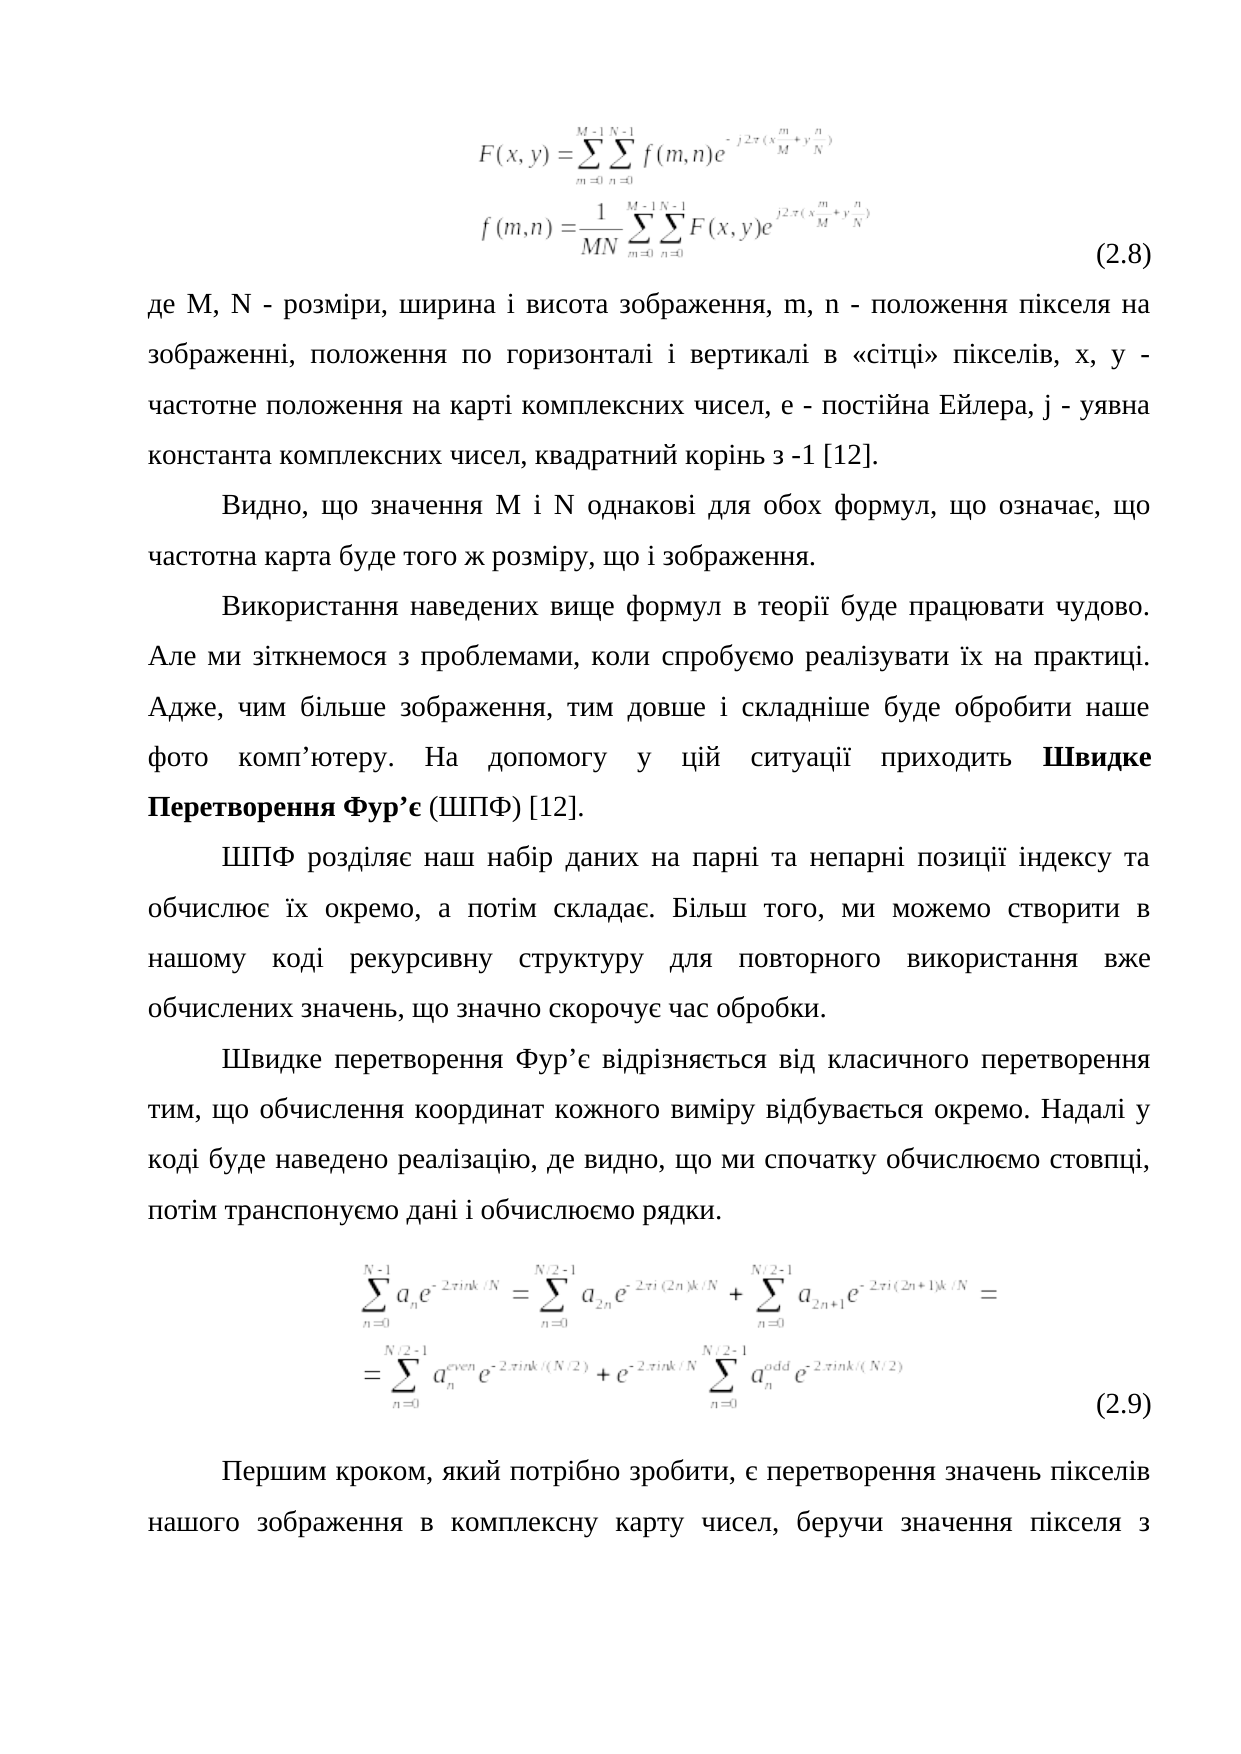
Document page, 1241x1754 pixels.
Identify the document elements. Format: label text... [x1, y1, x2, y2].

text Видно, що значення M і N однакові для обох формул, що означає, що частотна карта буде того ж розміру, що і зображення. [148, 487, 1152, 571]
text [148, 1453, 1152, 1537]
text Швидке перетворення Фур’є відрізняється від класичного перетворення тим, що обчислення координат кожного виміру відбувається окремо. Надалі у коді буде наведено реалізацію, де видно, що ми спочатку обчислюємо стовпці, потім транспонуємо дані і обчислюємо рядки. [148, 1041, 1152, 1225]
text ШПФ розділяє наш набір даних на парні та непарні позиції індексу та обчислює їх окремо, а потім складає. Більш того, ми можемо створити в нашому коді рекурсивну структуру для повторного використання вже обчислених значень, що значно скорочує час обробки. [148, 839, 1152, 1024]
text де M, N - розміри, ширина і висота зображення, m, n - положення пікселя на зображенні, положення по горизонталі і вертикалі в «сітці» пікселів, x, y - частотне положення на карті комплексних чисел, e - постійна Ейлера, j - уявна константа комплексних чисел, квадратний корінь з -1 [12]. [148, 286, 1152, 471]
text Використання наведених вище формул в теорії буде працювати чудово. Але ми зіткнемося з проблемами, коли спробуємо реалізувати їх на практиці. Адже, чим більше зображення, тим довше і складніше буде обробити наше фото комп’ютеру. На допомогу у цій ситуації приходить Швидке Перетворення Фур’є (ШПФ) [12]. [148, 588, 1152, 823]
text (2.8) [148, 118, 1152, 269]
text (2.9) [148, 1259, 1152, 1420]
